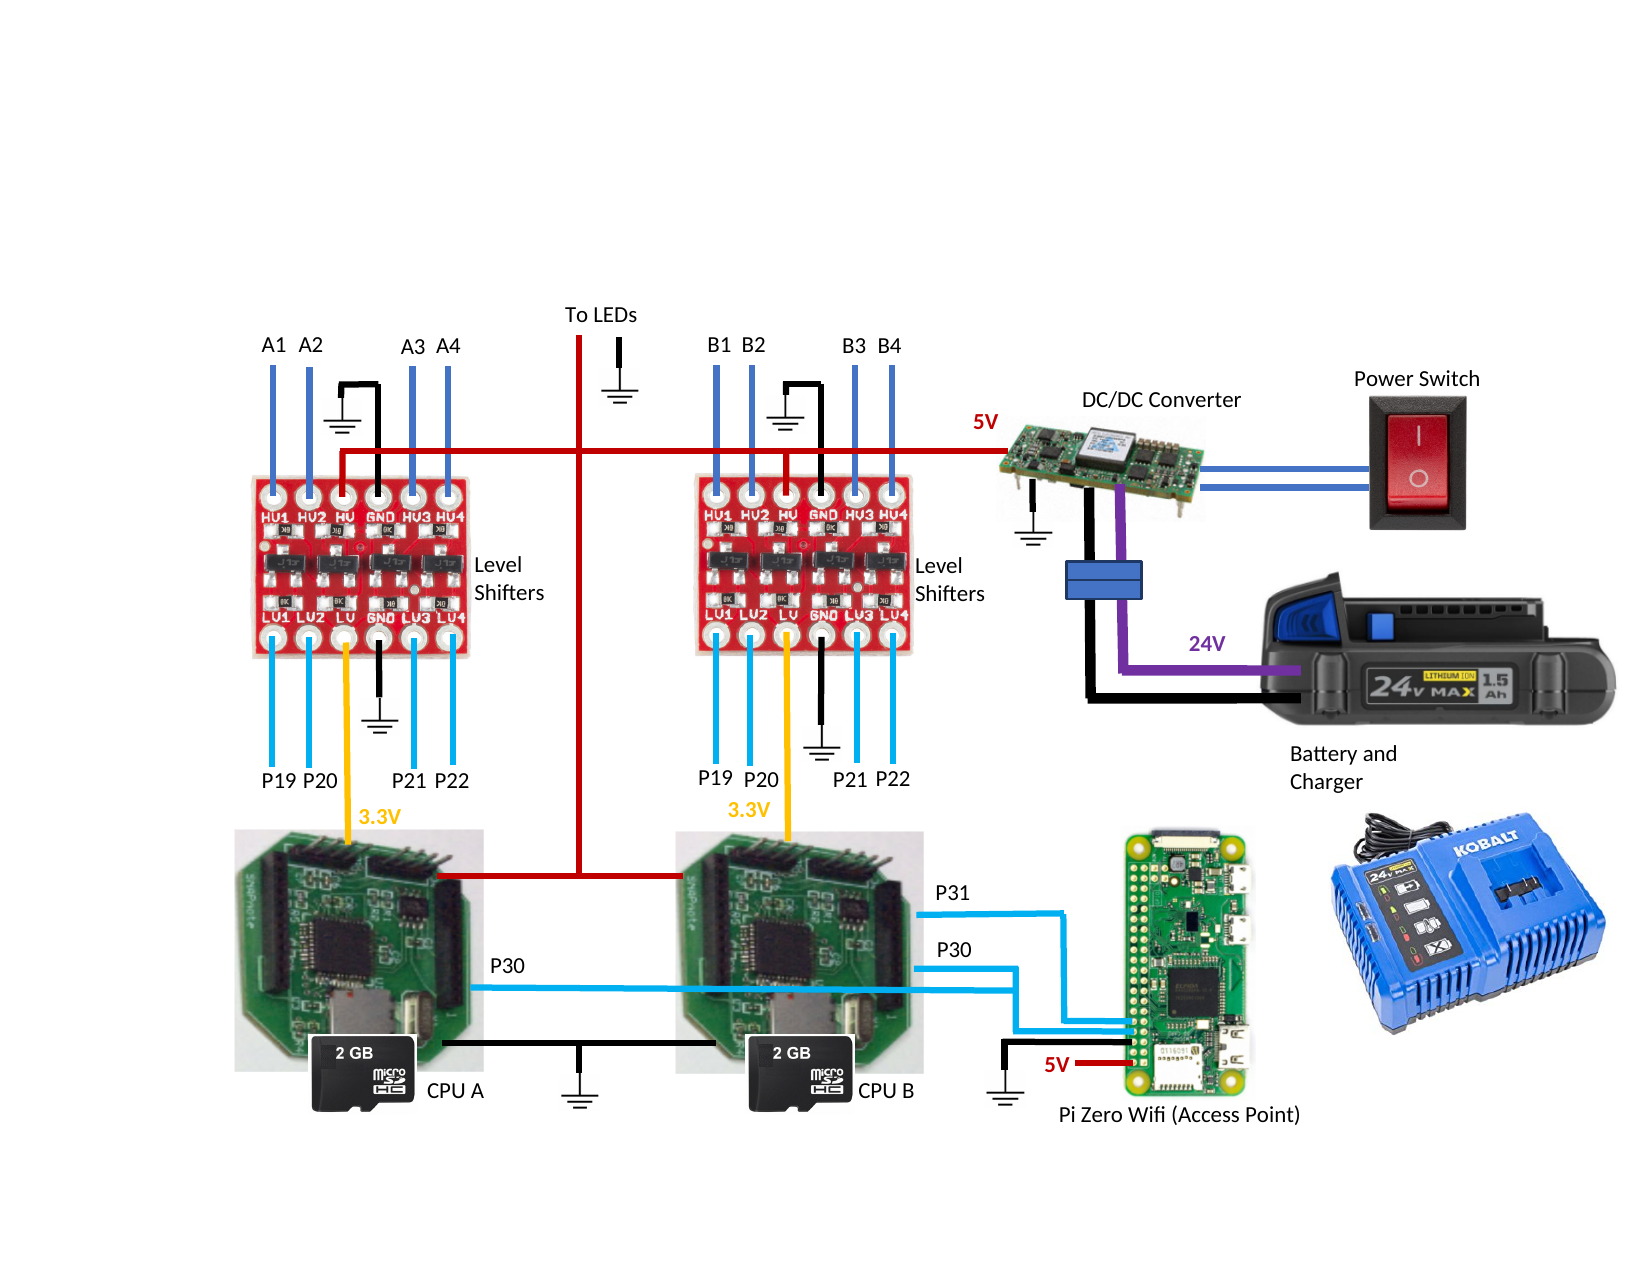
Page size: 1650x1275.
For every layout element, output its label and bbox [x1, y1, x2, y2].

picture [359, 698, 400, 736]
picture [321, 398, 363, 436]
picture [676, 993, 923, 1115]
picture [996, 416, 1206, 548]
picture [1246, 562, 1623, 732]
picture [1368, 393, 1468, 531]
picture [801, 725, 842, 763]
picture [676, 832, 923, 986]
picture [1121, 826, 1256, 1100]
picture [246, 472, 472, 662]
picture [599, 368, 640, 406]
picture [235, 830, 483, 1115]
picture [764, 395, 806, 433]
picture [559, 1073, 600, 1111]
picture [984, 1070, 1026, 1108]
picture [1327, 807, 1609, 1037]
picture [689, 470, 915, 659]
